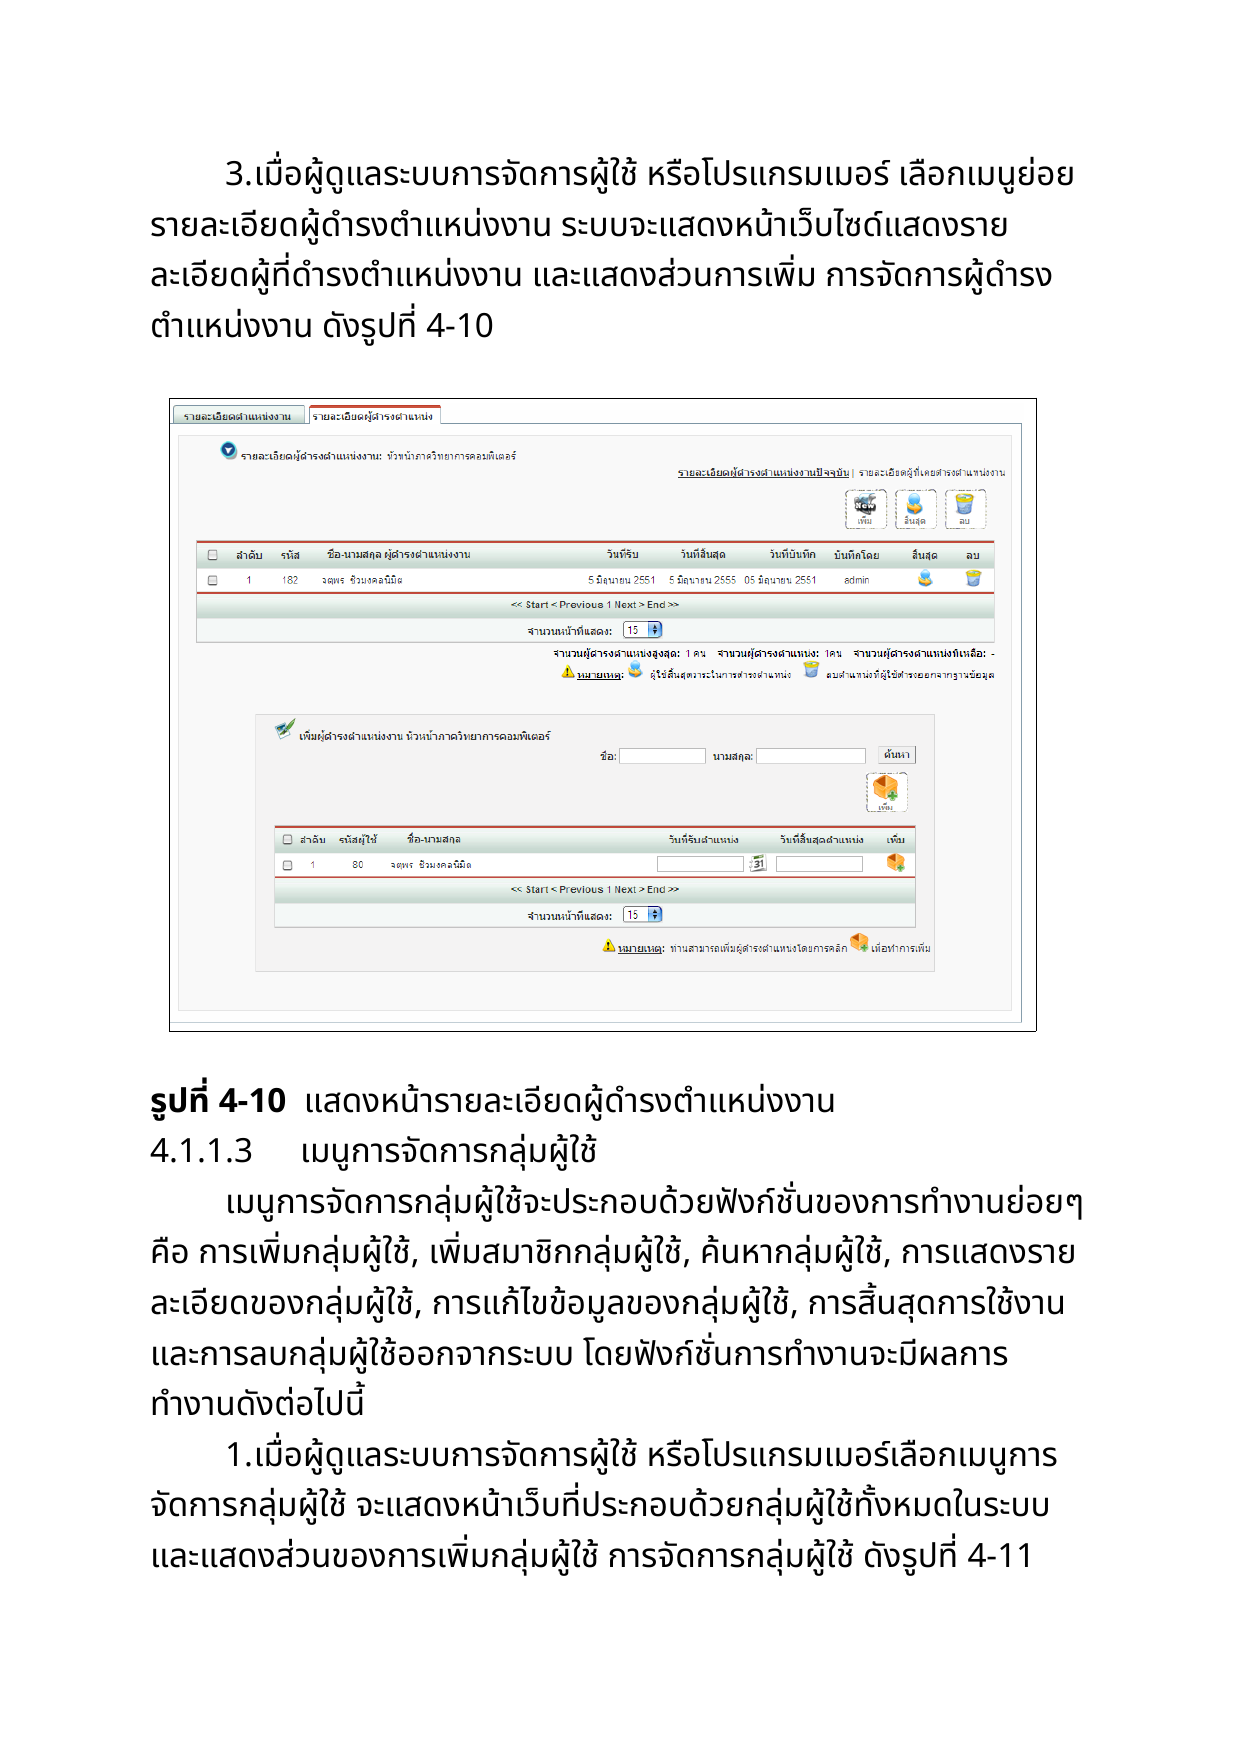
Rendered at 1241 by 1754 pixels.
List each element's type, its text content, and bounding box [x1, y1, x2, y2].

text รูปที่ 4-10 แสดงหน้ารายละเอียดผู้ดำรงตำแหน่งงาน [150, 1077, 1090, 1127]
text 4.1.1.3 เมนูการจัดการกลุ่มผู้ใช้ [150, 1127, 1090, 1178]
text เมนูการจัดการกลุ่มผู้ใช้จะประกอบด้วยฟังก์ชั่นของการทำงานย่อยๆ คือ การเพิ่มกลุ่มผู้ใช้, เพิ่มสมาชิกกลุ่มผู้ใช้, ค้นหากลุ่มผู้ใช้, การแสดงรายละเอียดของกลุ่มผู้ใช้, การแก้ไขข้อมูลของกลุ่มผู้ใช้, การสิ้นสุดการใช้งาน และการลบกลุ่มผู้ใช้ออกจากระบบ โดยฟังก์ชั่นการทำงานจะมีผลการทำงานดังต่อไปนี้ [150, 1178, 1090, 1430]
picture [170, 403, 1024, 1023]
text 3. เมื่อผู้ดูแลระบบการจัดการผู้ใช้ หรือโปรแกรมเมอร์ เลือกเมนูย่อยรายละเอียดผู้ดำรงตำแหน่งงาน ระบบจะแสดงหน้าเว็บไซด์แสดงรายละเอียดผู้ที่ดำรงตำแหน่งงาน และแสดงส่วนการเพิ่ม การจัดการผู้ดำรงตำแหน่งงาน ดังรูปที่ 4-10 [150, 150, 1090, 352]
text 1. เมื่อผู้ดูแลระบบการจัดการผู้ใช้ หรือโปรแกรมเมอร์เลือกเมนูการจัดการกลุ่มผู้ใช้ จะแสดงหน้าเว็บที่ประกอบด้วยกลุ่มผู้ใช้ทั้งหมดในระบบ และแสดงส่วนของการเพิ่มกลุ่มผู้ใช้ การจัดการกลุ่มผู้ใช้ ดังรูปที่ 4-11 [150, 1430, 1090, 1582]
